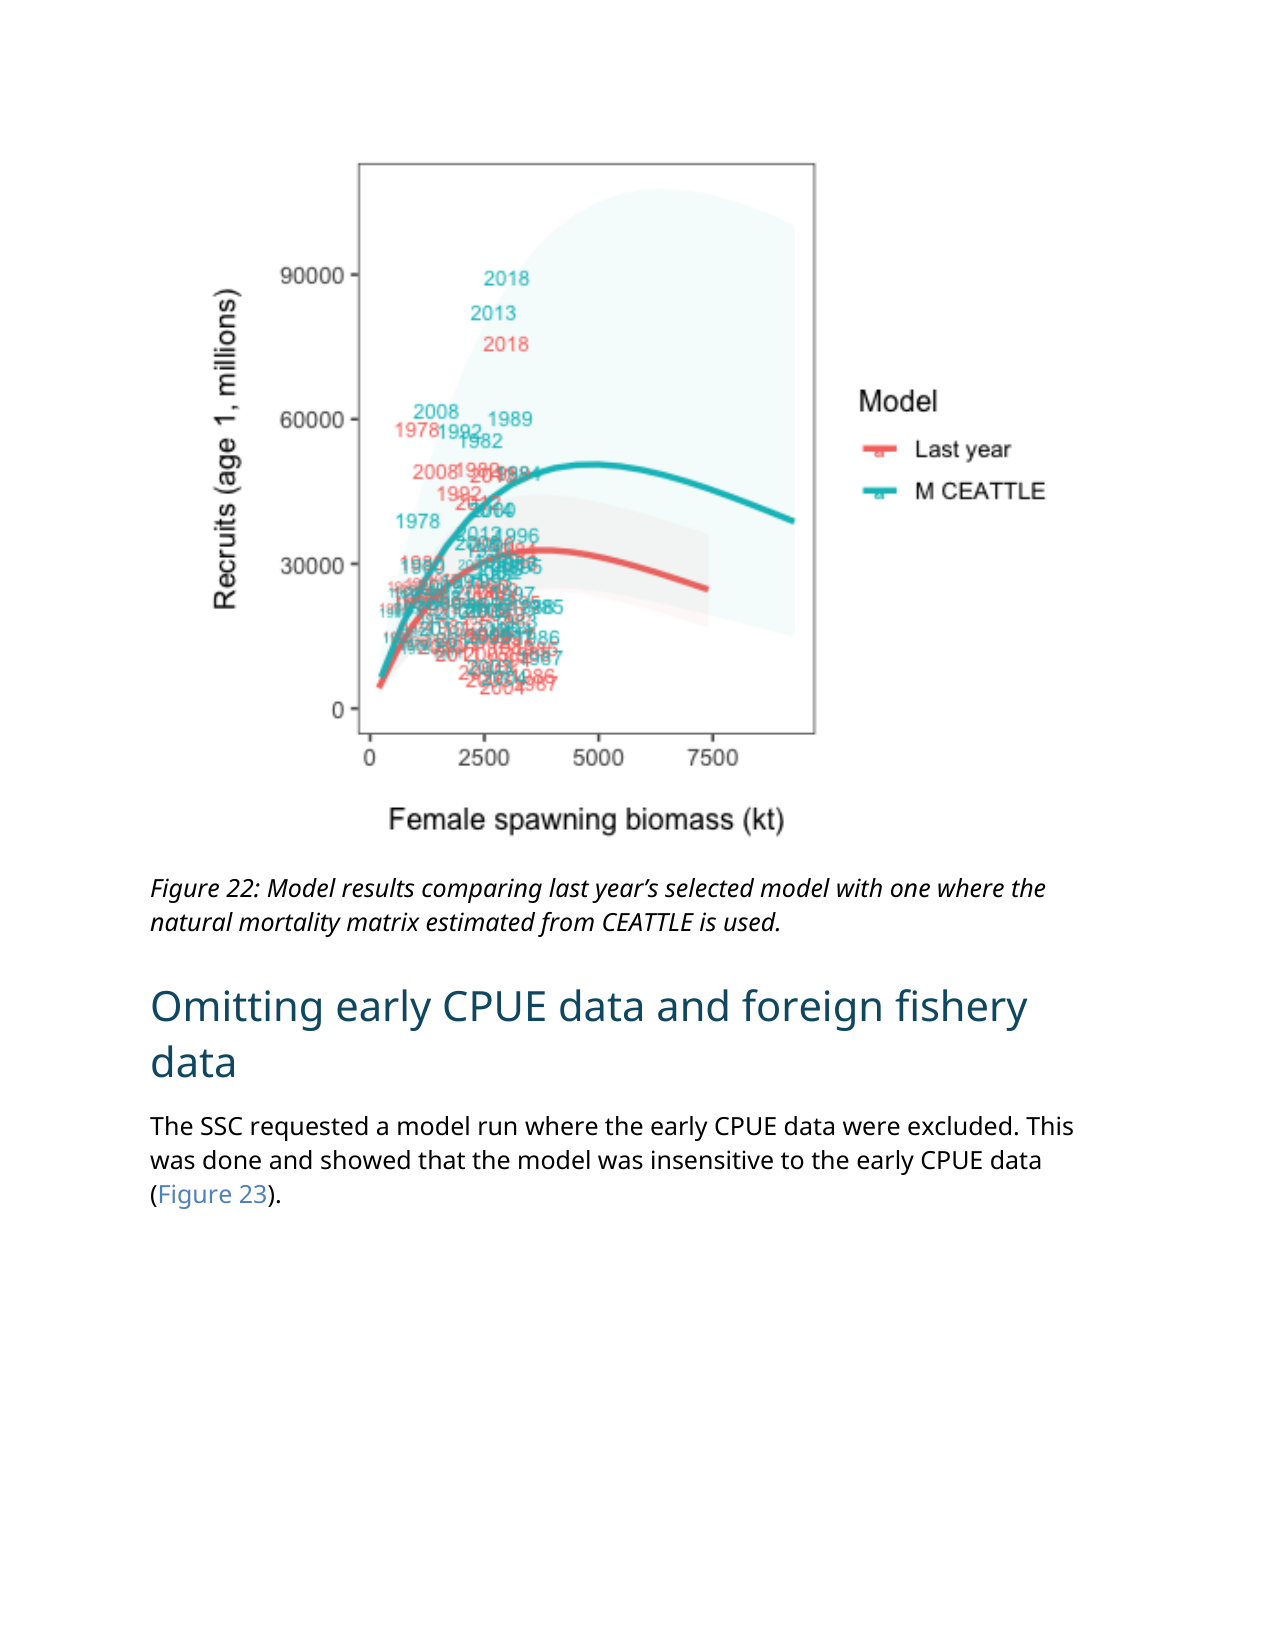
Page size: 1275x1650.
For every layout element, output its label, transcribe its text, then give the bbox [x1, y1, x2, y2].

text The SSC requested a model run where the early CPUE data were excluded. This was done and showed that the model was insensitive to the early CPUE data (Figure 23). [150, 1109, 1125, 1211]
subtitle Omitting early CPUE data and foreign fishery data [150, 976, 1125, 1090]
picture [200, 150, 1075, 850]
